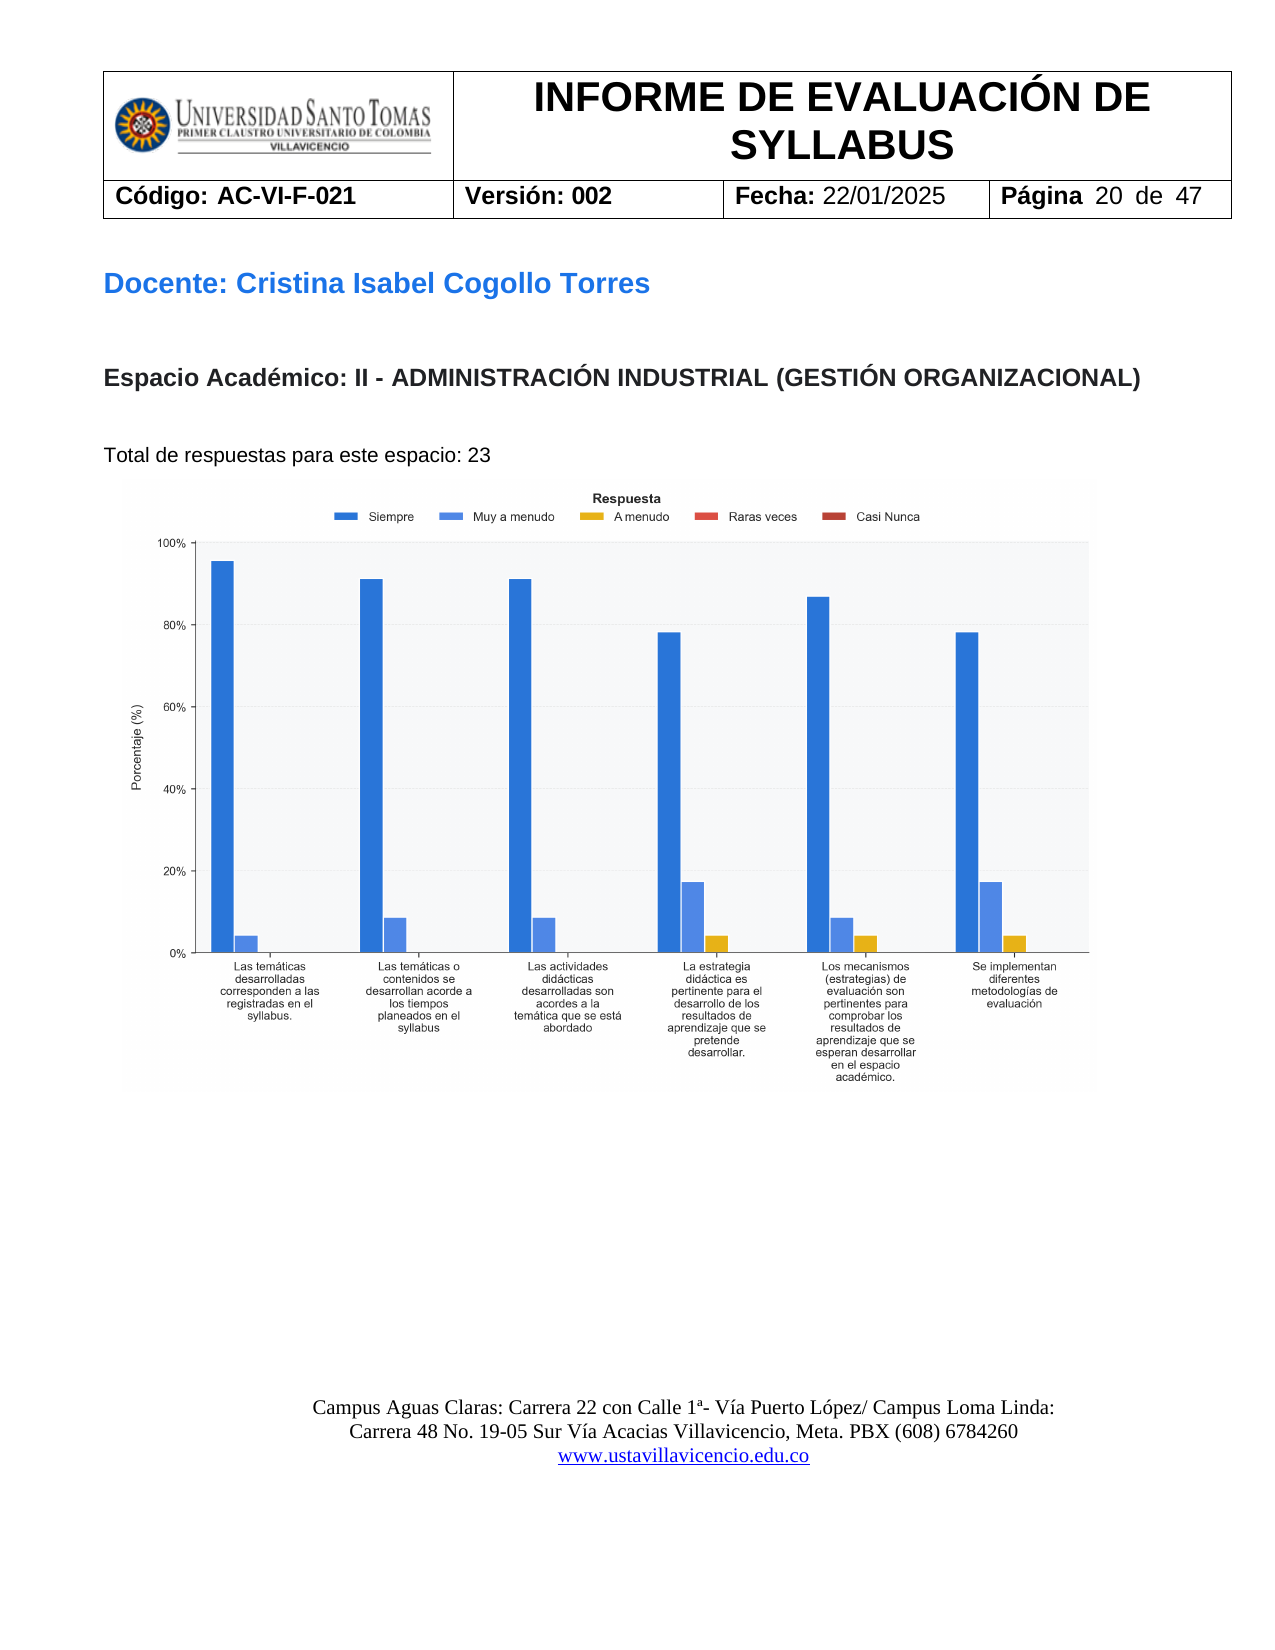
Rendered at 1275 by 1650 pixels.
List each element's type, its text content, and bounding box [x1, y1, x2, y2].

text Espacio Académico: II - ADMINISTRACIÓN INDUSTRIAL (GESTIÓN ORGANIZACIONAL) [103, 363, 1231, 392]
text Total de respuestas para este espacio: 23 [103, 443, 1231, 467]
picture [122, 479, 1098, 1092]
picture [114, 97, 432, 154]
text Docente: Cristina Isabel Cogollo Torres [103, 266, 1231, 299]
